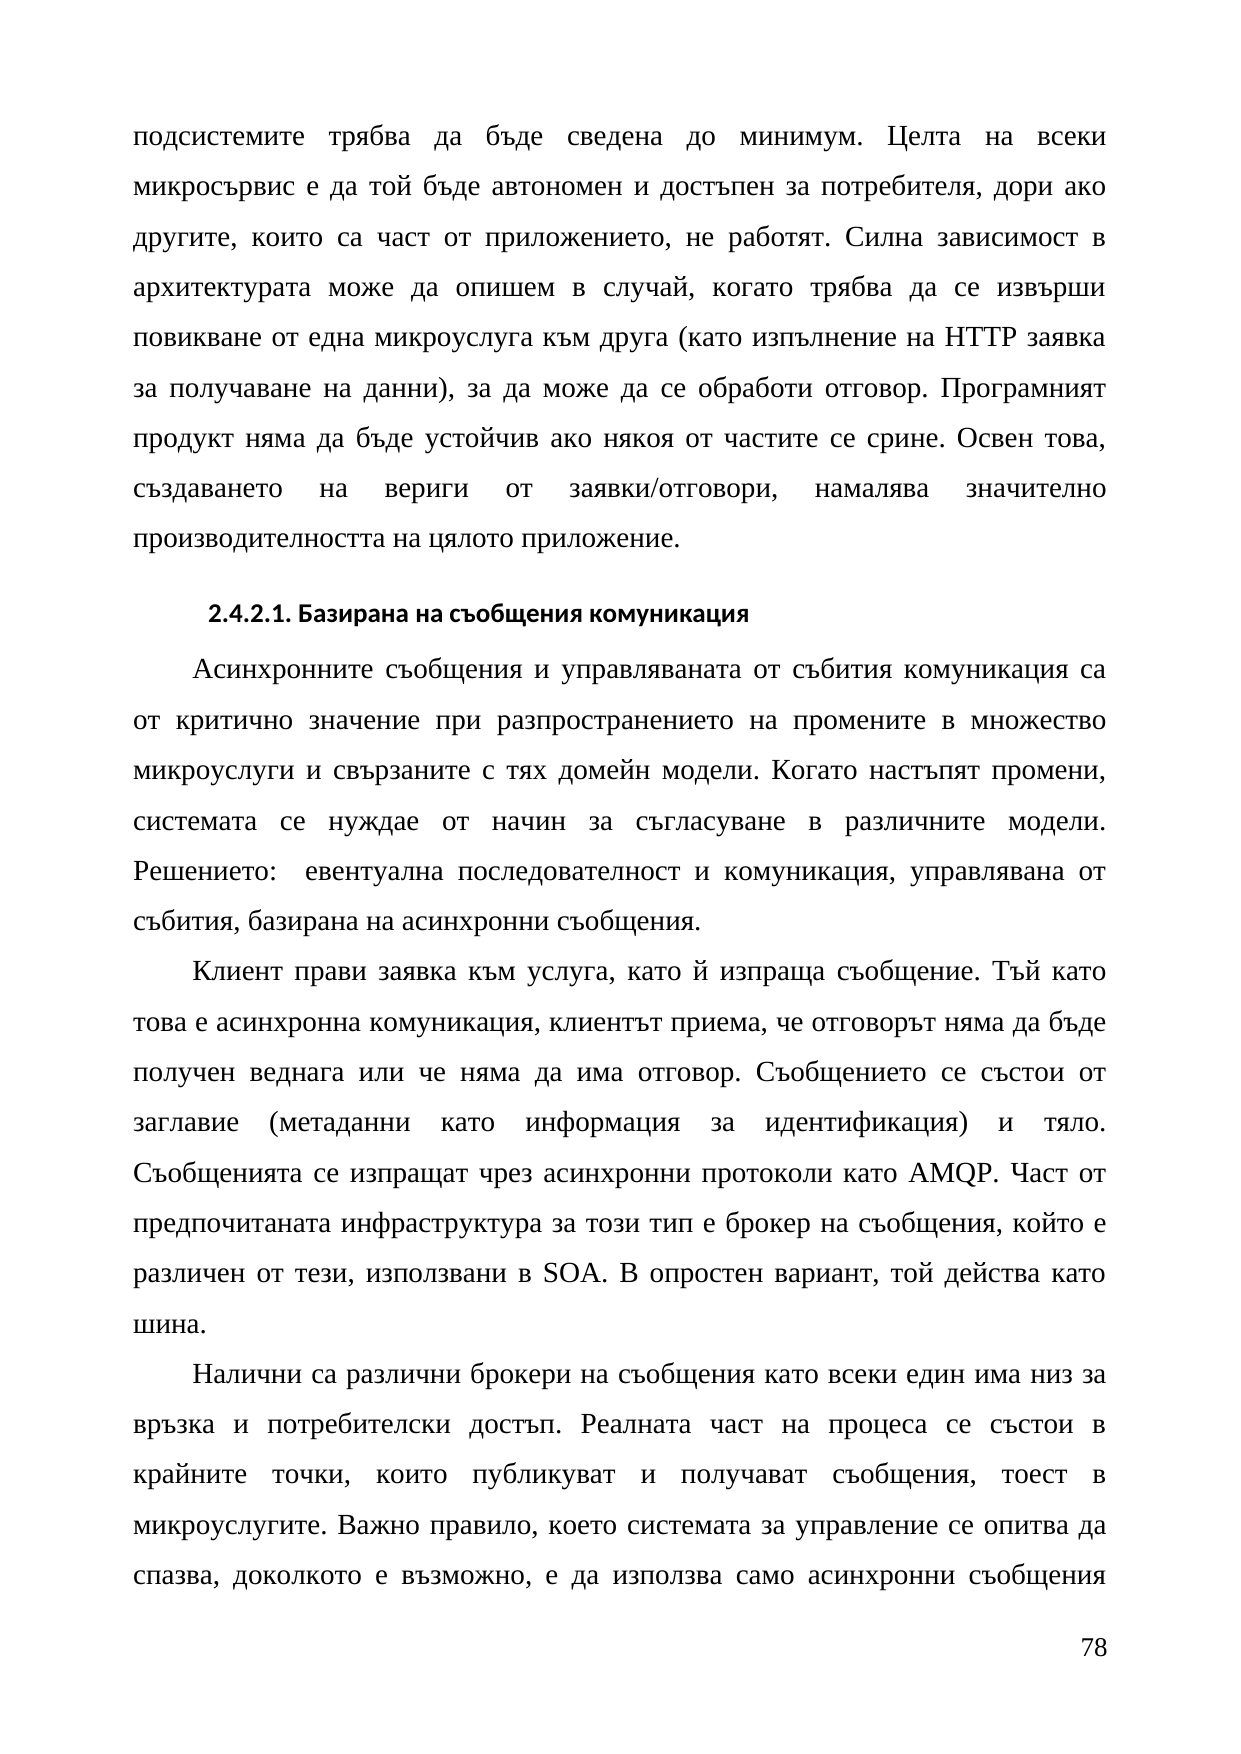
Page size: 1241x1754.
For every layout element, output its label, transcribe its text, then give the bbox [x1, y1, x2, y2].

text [133, 1356, 1107, 1591]
text Асинхронните съобщения и управляваната от събития комуникация са от критично значение при разпространението на промените в множество микроуслуги и свързаните с тях домейн модели. Когато настъпят промени, системата се нуждае от начин за съгласуване в различните модели. Решението: евентуална последователност и комуникация, управлявана от събития, базирана на асинхронни съобщения. [133, 652, 1107, 937]
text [133, 118, 1107, 554]
subtitle 2.4.2.1. Базирана на съобщения комуникация [133, 596, 1107, 629]
text Клиент прави заявка към услуга, като й изпраща съобщение. Тъй като това е асинхронна комуникация, клиентът приема, че отговорът няма да бъде получен веднага или че няма да има отговор. Съобщението се състои от заглавие (метаданни като информация за идентификация) и тяло. Съобщенията се изпращат чрез асинхронни протоколи като AMQP. Част от предпочитаната инфраструктура за този тип е брокер на съобщения, който е различен от тези, използвани в SOA. В опростен вариант, той действа като шина. [133, 953, 1107, 1339]
